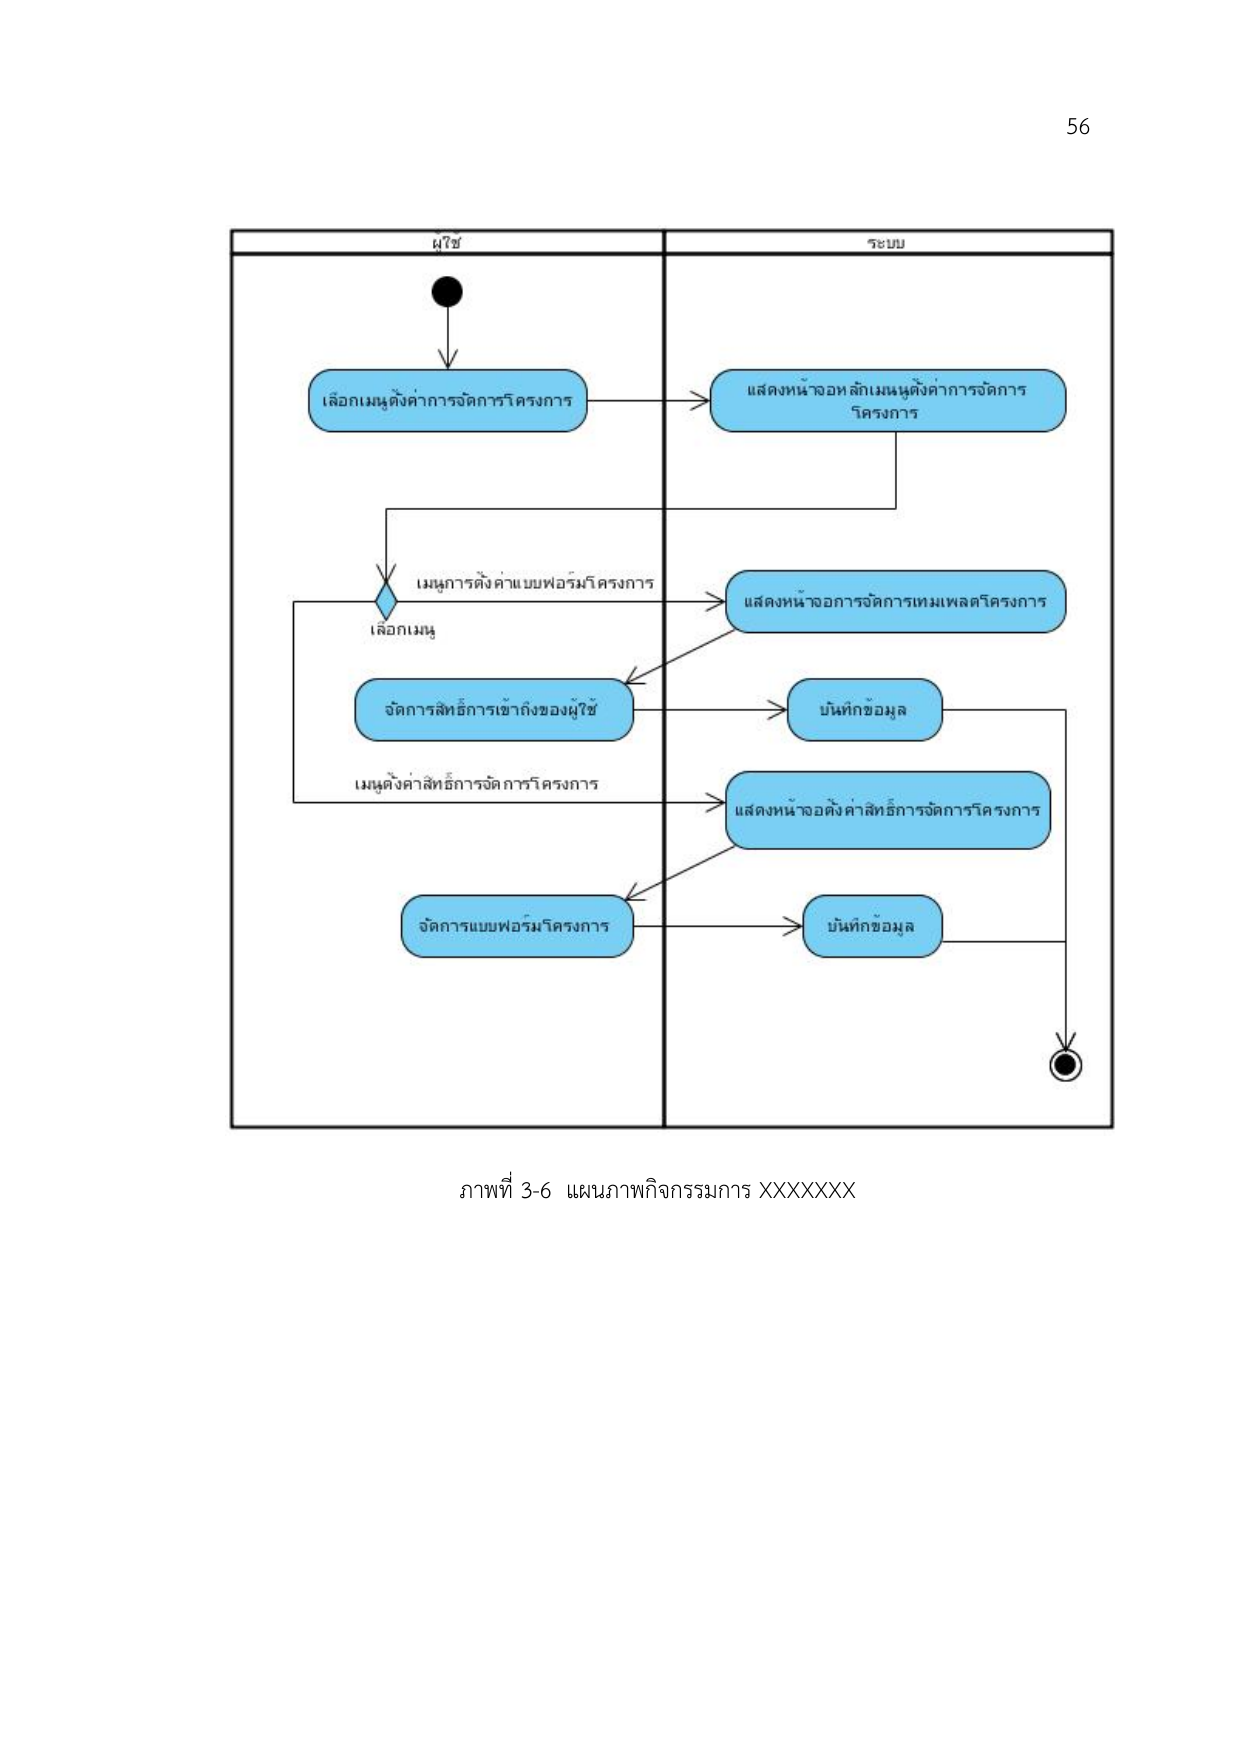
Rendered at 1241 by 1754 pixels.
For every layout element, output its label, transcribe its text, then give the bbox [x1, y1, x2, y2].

picture [225, 225, 1121, 1136]
